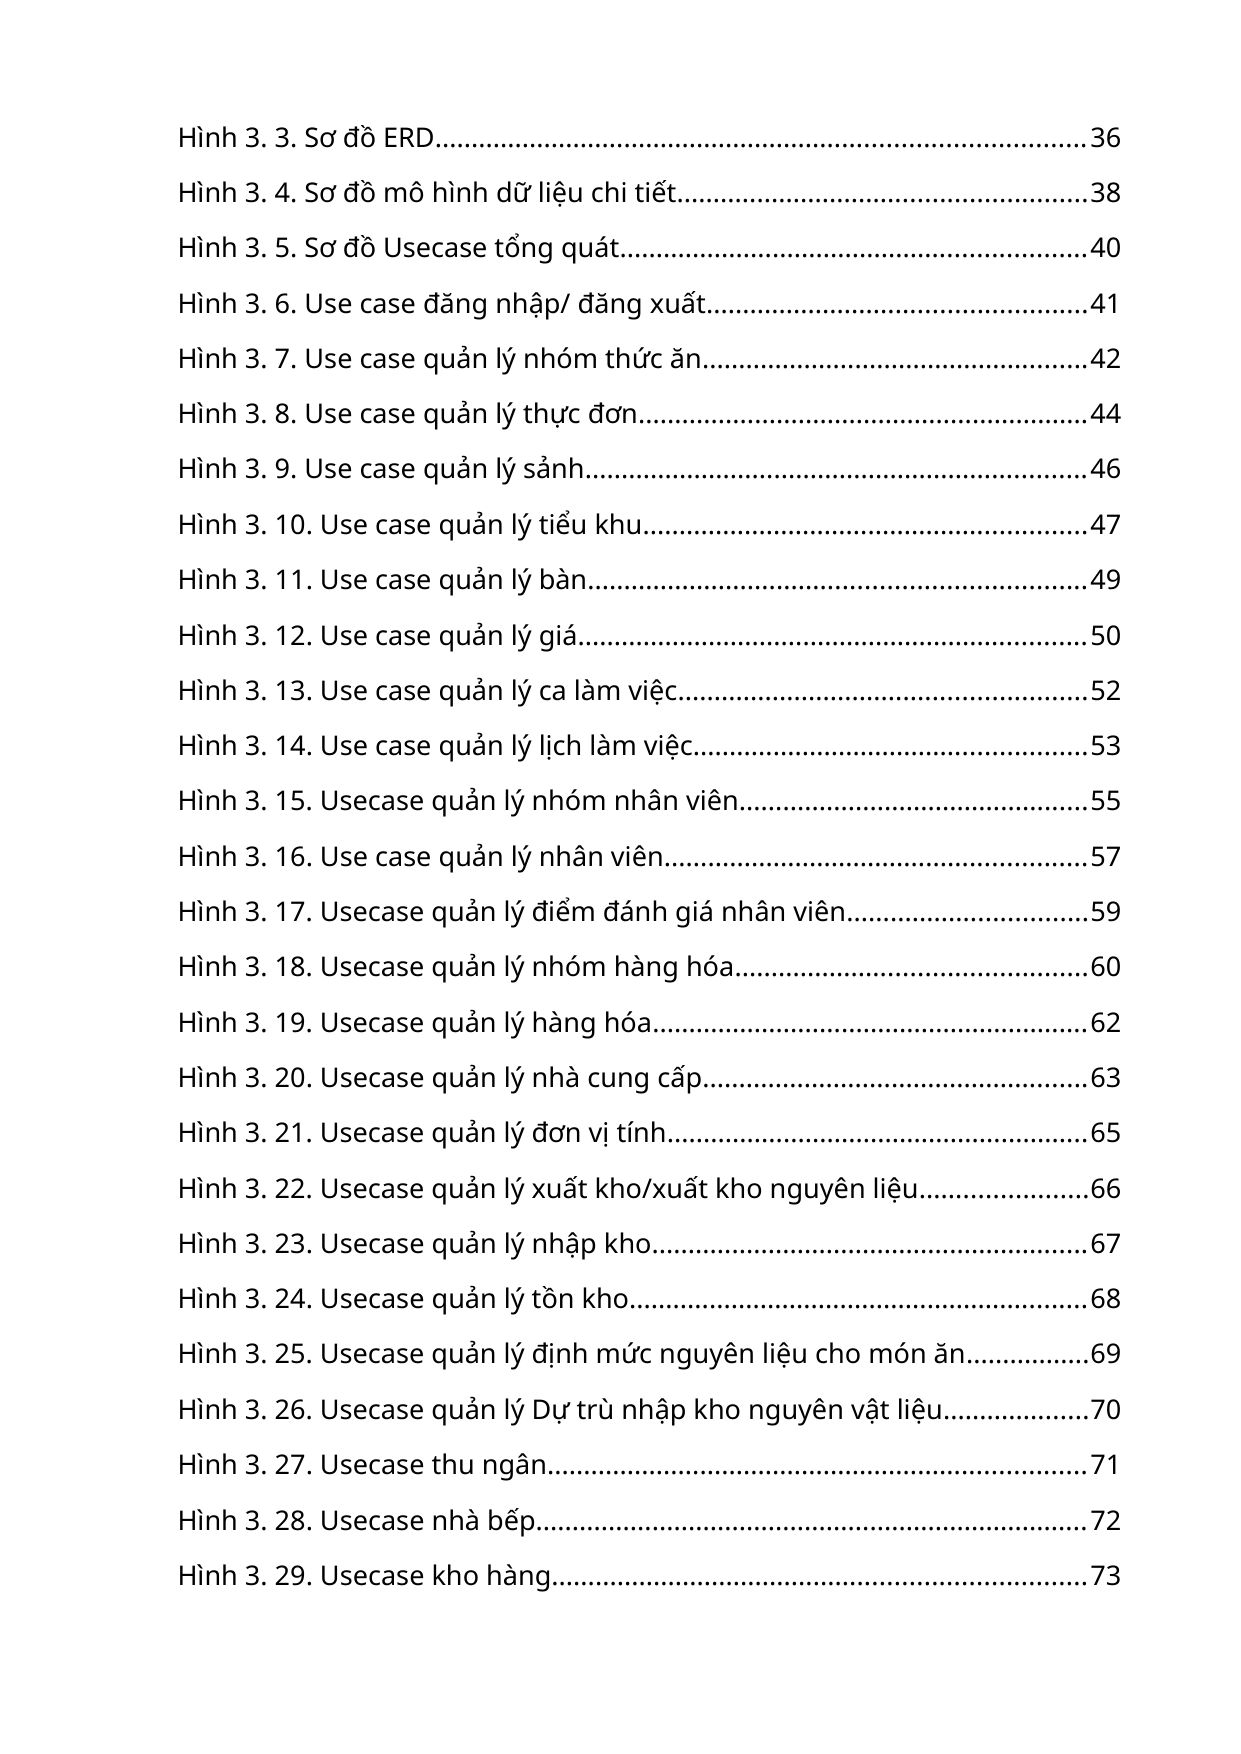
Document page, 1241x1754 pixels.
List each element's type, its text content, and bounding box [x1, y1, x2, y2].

text Hình 3. 19. Usecase quản lý hàng hóa 62 [177, 1003, 1122, 1040]
text Hình 3. 27. Usecase thu ngân 71 [177, 1446, 1122, 1482]
text Hình 3. 11. Use case quản lý bàn 49 [177, 561, 1122, 597]
text Hình 3. 9. Use case quản lý sảnh 46 [177, 450, 1122, 487]
text Hình 3. 8. Use case quản lý thực đơn 44 [177, 395, 1122, 432]
text Hình 3. 17. Usecase quản lý điểm đánh giá nhân viên 59 [177, 892, 1122, 929]
text Hình 3. 10. Use case quản lý tiểu khu 47 [177, 505, 1122, 542]
text Hình 3. 7. Use case quản lý nhóm thức ăn 42 [177, 339, 1122, 376]
text Hình 3. 24. Usecase quản lý tồn kho 68 [177, 1280, 1122, 1317]
text Hình 3. 14. Use case quản lý lịch làm việc 53 [177, 727, 1122, 763]
text Hình 3. 5. Sơ đồ Usecase tổng quát 40 [177, 229, 1122, 266]
text Hình 3. 12. Use case quản lý giá 50 [177, 616, 1122, 653]
text Hình 3. 22. Usecase quản lý xuất kho/xuất kho nguyên liệu 66 [177, 1169, 1122, 1206]
text Hình 3. 18. Usecase quản lý nhóm hàng hóa 60 [177, 948, 1122, 985]
text Hình 3. 13. Use case quản lý ca làm việc 52 [177, 671, 1122, 708]
text Hình 3. 25. Usecase quản lý định mức nguyên liệu cho món ăn 69 [177, 1335, 1122, 1372]
text Hình 3. 26. Usecase quản lý Dự trù nhập kho nguyên vật liệu 70 [177, 1390, 1122, 1427]
text Hình 3. 15. Usecase quản lý nhóm nhân viên 55 [177, 782, 1122, 819]
text Hình 3. 4. Sơ đồ mô hình dữ liệu chi tiết 38 [177, 173, 1122, 210]
text Hình 3. 3. Sơ đồ ERD 36 [177, 118, 1122, 155]
text Hình 3. 21. Usecase quản lý đơn vị tính 65 [177, 1114, 1122, 1151]
text Hình 3. 20. Usecase quản lý nhà cung cấp 63 [177, 1058, 1122, 1095]
text Hình 3. 29. Usecase kho hàng 73 [177, 1556, 1122, 1593]
text Hình 3. 16. Use case quản lý nhân viên 57 [177, 837, 1122, 874]
text Hình 3. 28. Usecase nhà bếp 72 [177, 1501, 1122, 1538]
text Hình 3. 6. Use case đăng nhập/ đăng xuất 41 [177, 284, 1122, 321]
text Hình 3. 23. Usecase quản lý nhập kho 67 [177, 1224, 1122, 1261]
